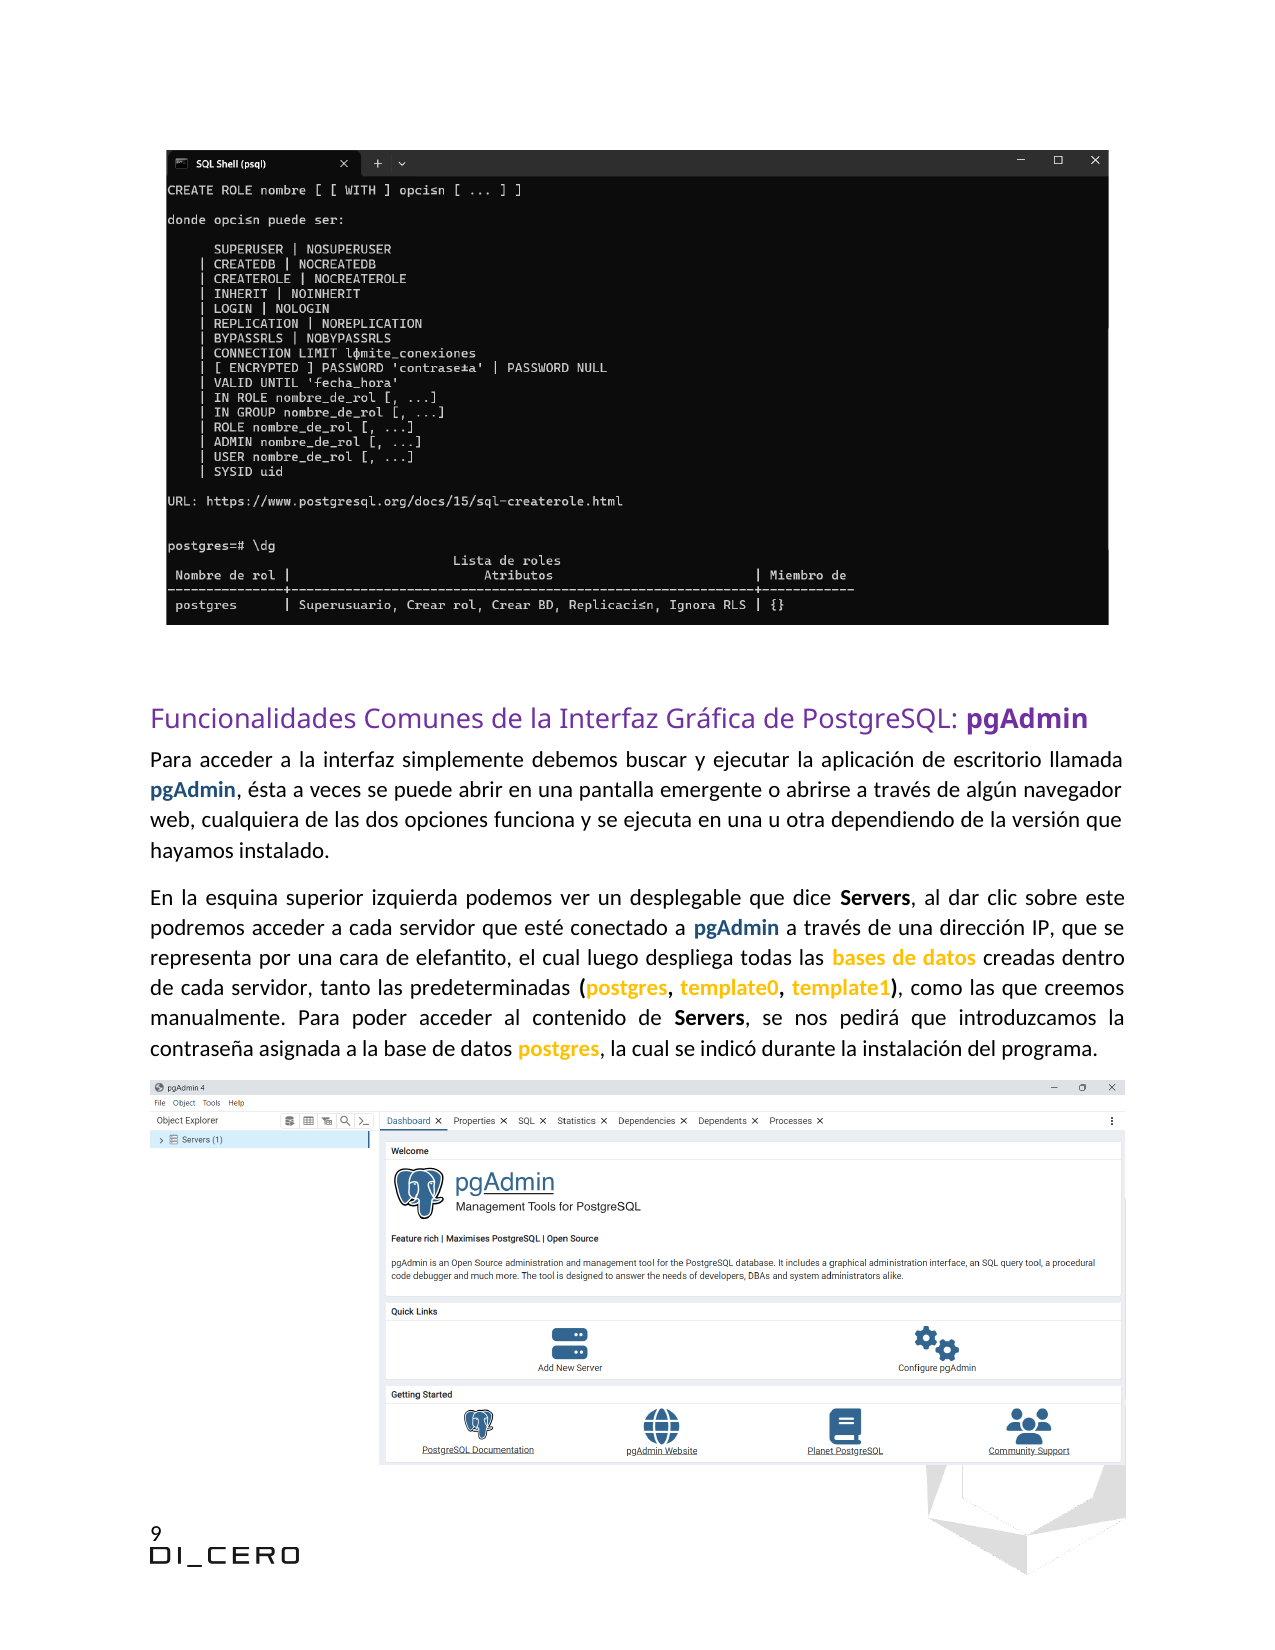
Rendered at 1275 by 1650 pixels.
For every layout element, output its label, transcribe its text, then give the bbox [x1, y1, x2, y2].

subtitle Funcionalidades Comunes de la Interfaz Gráfica de PostgreSQL: pgAdmin [150, 699, 1125, 736]
text En la esquina superior izquierda podemos ver un desplegable que dice Servers, al dar clic sobre este podremos acceder a cada servidor que esté conectado a pgAdmin a través de una dirección IP, que se representa por una cara de elefantito, el cual luego despliega todas las bases de datos creadas dentro de cada servidor, tanto las predeterminadas (postgres, template0, template1), como las que creemos manualmente. Para poder acceder al contenido de Servers, se nos pedirá que introduzcamos la contraseña asignada a la base de datos postgres, la cual se indicó durante la instalación del programa. [150, 883, 1125, 1062]
picture [166, 150, 1109, 625]
text Para acceder a la interfaz simplemente debemos buscar y ejecutar la aplicación de escritorio llamada pgAdmin, ésta a veces se puede abrir en una pantalla emergente o abrirse a través de algún navegador web, cualquiera de las dos opciones funciona y se ejecuta en una u otra dependiendo de la versión que hayamos instalado. [150, 745, 1125, 864]
picture [150, 1080, 1126, 1575]
picture [150, 1547, 299, 1567]
